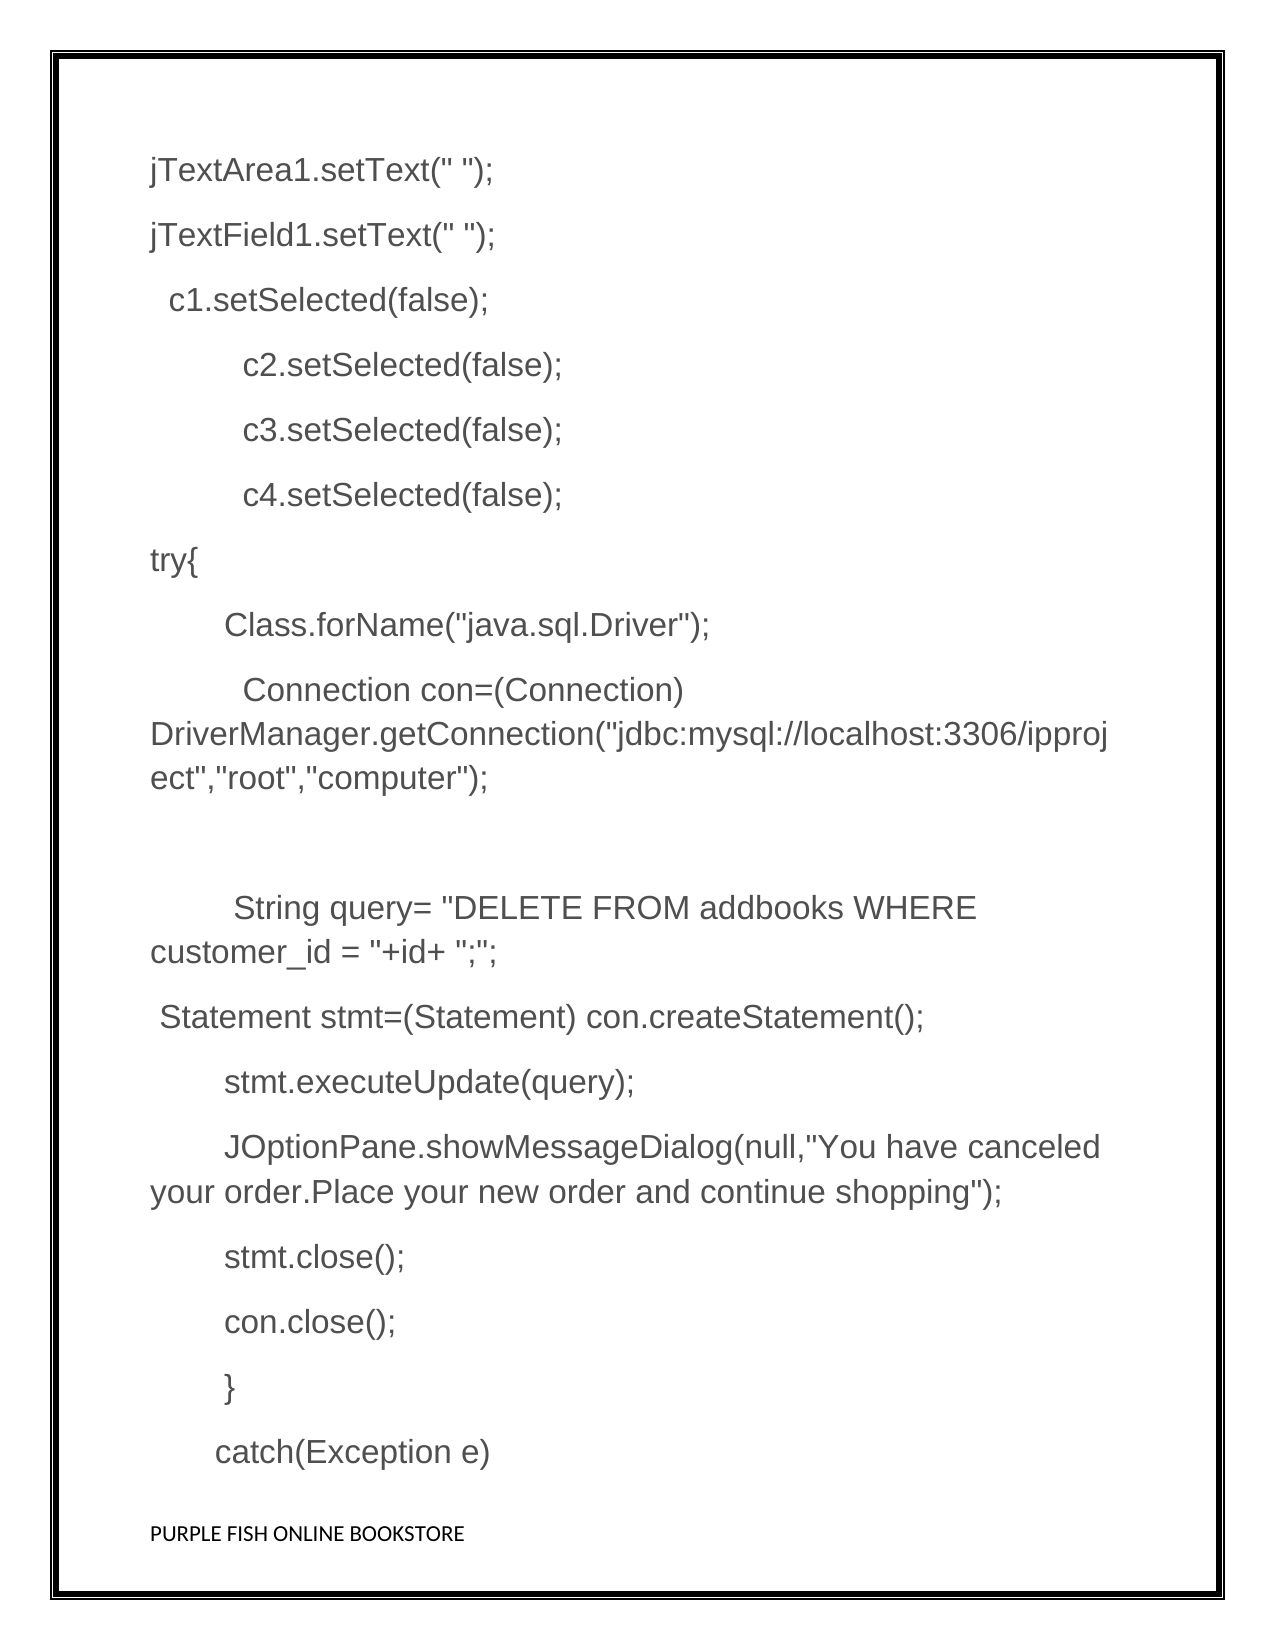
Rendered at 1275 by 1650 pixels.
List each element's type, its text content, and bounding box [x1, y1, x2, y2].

text c3.setSelected(false); [150, 410, 1125, 448]
text stmt.executeUpdate(query); [150, 1062, 1125, 1101]
text c1.setSelected(false); [150, 280, 1125, 318]
text c2.setSelected(false); [150, 345, 1125, 383]
text } [150, 1367, 1125, 1405]
text catch(Exception e) [150, 1432, 1125, 1470]
text Connection con=(Connection) DriverManager.getConnection("jdbc:mysql://localhost:3306/ipproject","root","computer"); [150, 670, 1125, 797]
text con.close(); [150, 1302, 1125, 1340]
text c4.setSelected(false); [150, 475, 1125, 513]
text jTextArea1.setText(" "); [150, 150, 1125, 188]
text Class.forName("java.sql.Driver"); [150, 605, 1125, 643]
text String query= "DELETE FROM addbooks WHERE customer_id = "+id+ ";"; [150, 888, 1125, 971]
text stmt.close(); [150, 1237, 1125, 1275]
text JOptionPane.showMessageDialog(null,"You have canceled your order.Place your new order and continue shopping"); [150, 1127, 1125, 1210]
text Statement stmt=(Statement) con.createStatement(); [150, 997, 1125, 1036]
text try{ [150, 540, 1125, 578]
text jTextField1.setText(" "); [150, 215, 1125, 253]
